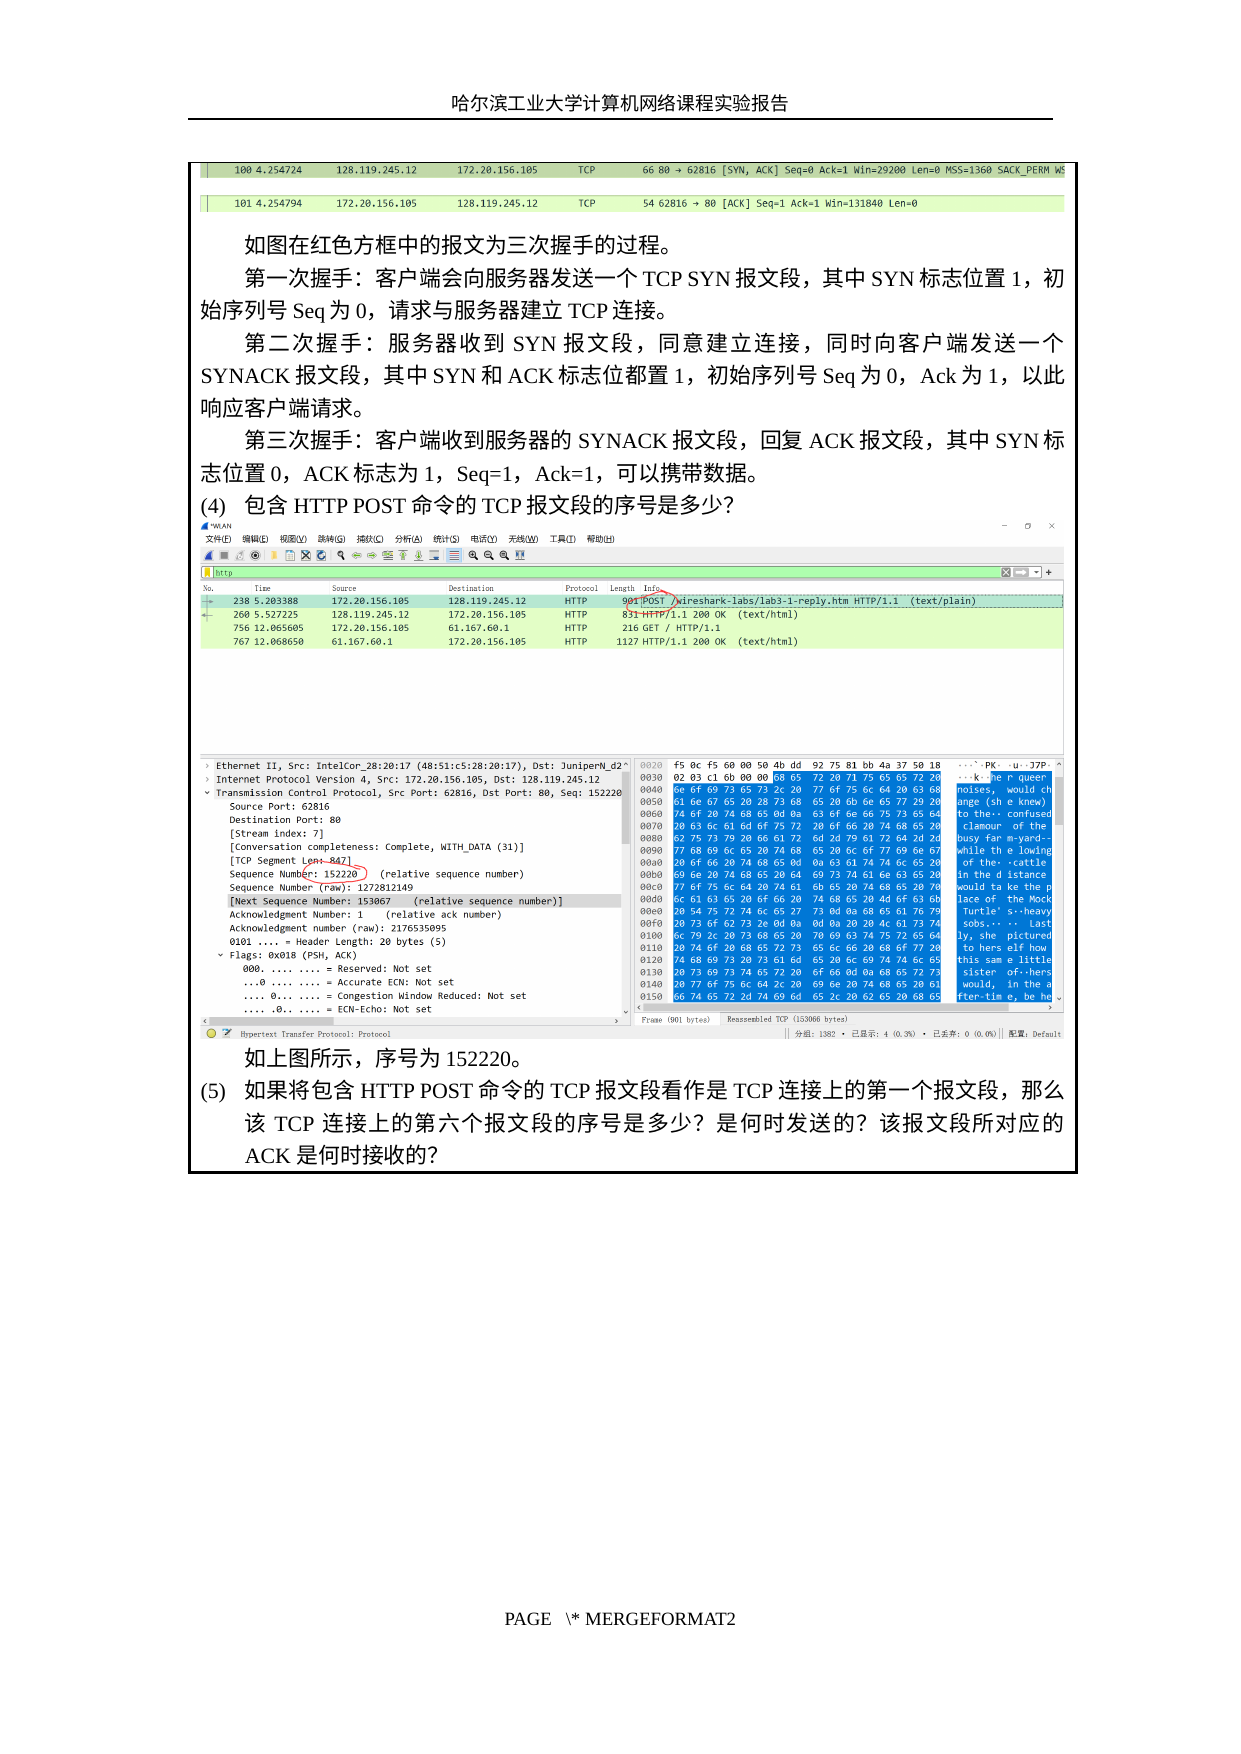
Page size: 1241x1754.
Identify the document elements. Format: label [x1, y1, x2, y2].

picture [200, 163, 1065, 178]
table_cell [191, 163, 1075, 1171]
picture [200, 520, 1064, 1039]
picture [200, 195, 1065, 212]
